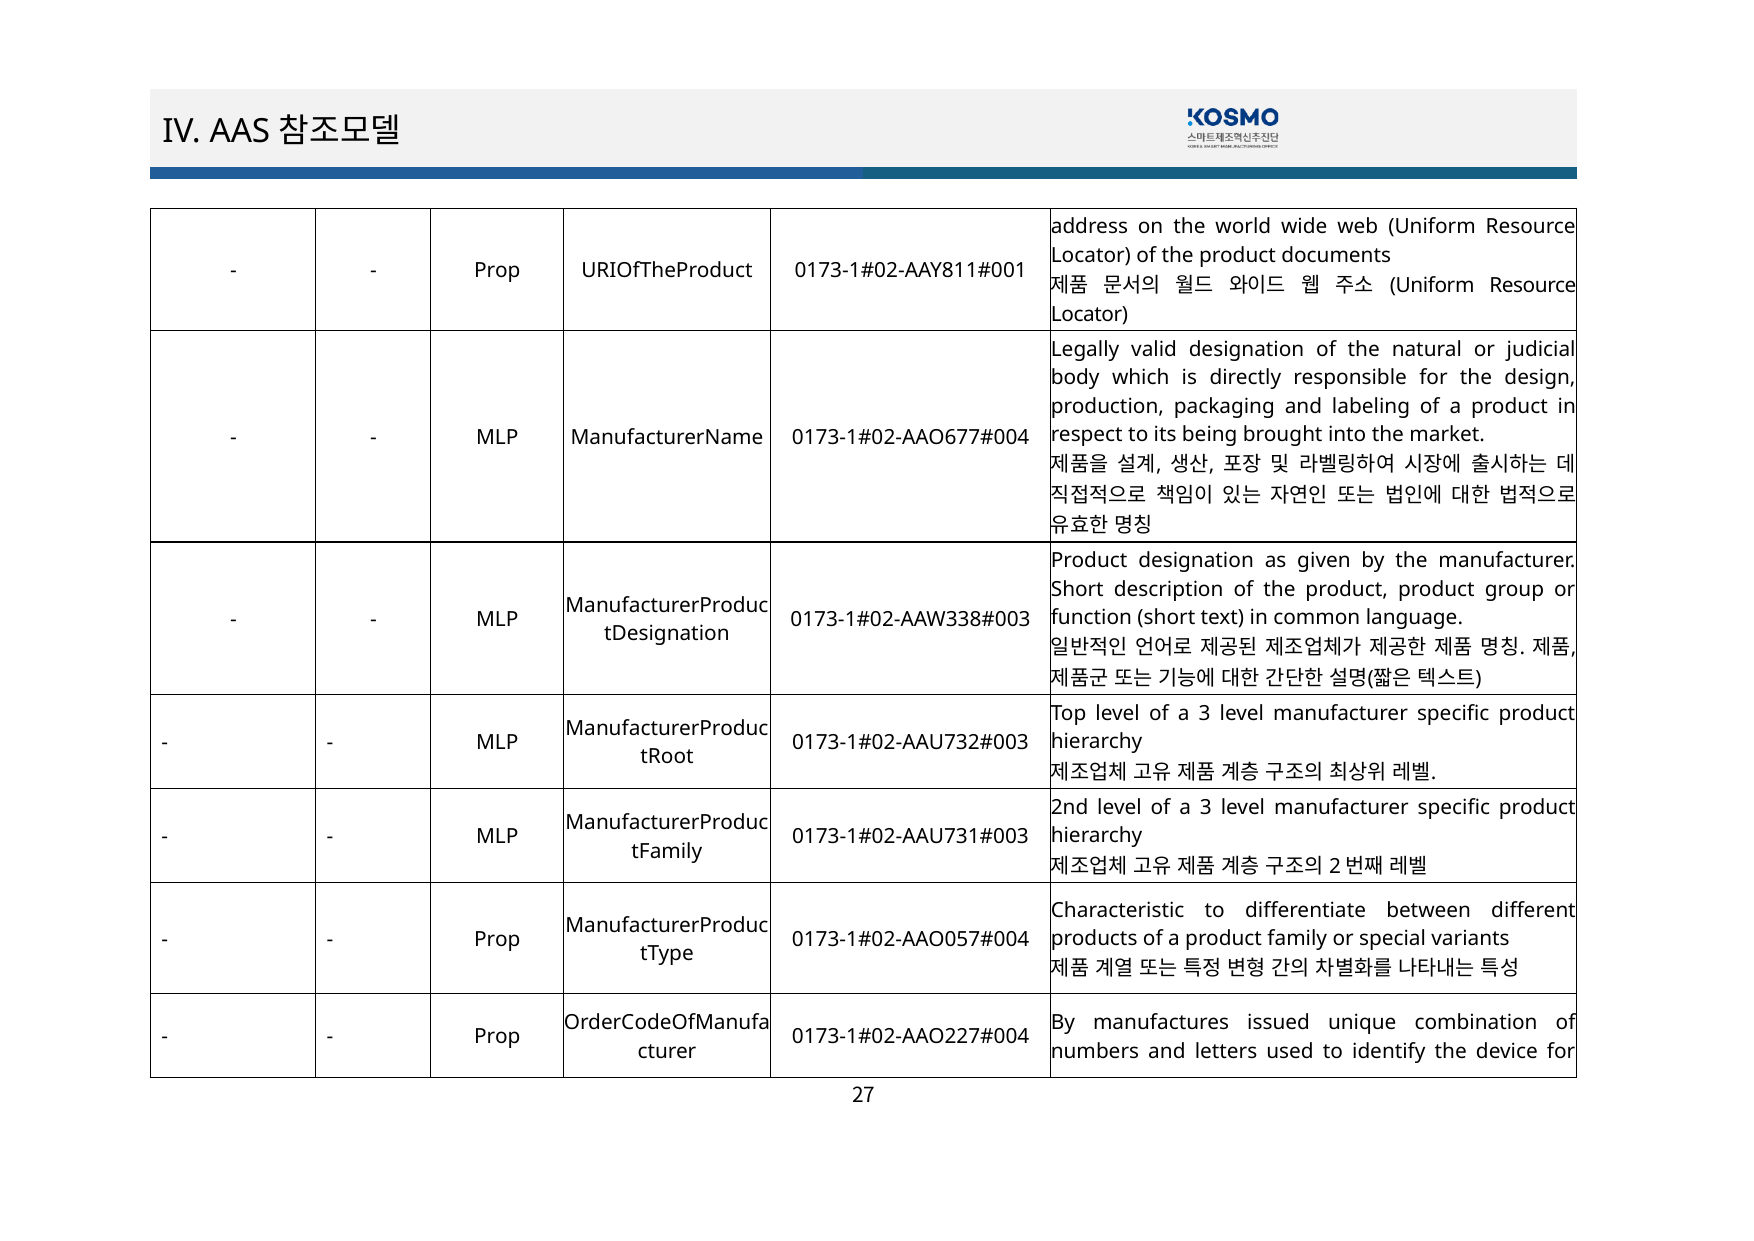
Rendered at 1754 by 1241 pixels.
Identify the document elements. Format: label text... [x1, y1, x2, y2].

table_cell 2nd level of a 3 level manufacturer specific product hierarchy 제조업체 고유 제품 계층 구조의 2번째 레벨 [1051, 789, 1576, 882]
table_cell ManufacturerProductFamily [564, 789, 770, 882]
table_cell 0173-1#02-AAO227#004 [771, 994, 1050, 1077]
table_cell MLP [431, 331, 563, 541]
table_cell - [316, 789, 430, 882]
table_cell ManufacturerName [564, 331, 770, 541]
table_cell address on the world wide web (Uniform Resource Locator) of the product documents 제품 문서의 월드 와이드 웹 주소 (Uniform Resource Locator) [1051, 209, 1576, 330]
table_cell 0173-1#02-AAU732#003 [771, 695, 1050, 788]
table_cell OrderCodeOfManufacturer [564, 994, 770, 1077]
picture [1187, 108, 1279, 148]
table_cell MLP [431, 789, 563, 882]
table_cell Characteristic to differentiate between different products of a product family or special variants 제품 계열 또는 특정 변형 간의 차별화를 나타내는 특성 [1051, 883, 1576, 993]
table_cell Prop [431, 994, 563, 1077]
table_cell - [316, 695, 430, 788]
table_cell - [151, 994, 315, 1077]
table_cell Legally valid designation of the natural or judicial body which is directly responsible for the design, production, packaging and labeling of a product in respect to its being brought into the market. 제품을 설계, 생산, 포장 및 라벨링하여 시장에 출시하는 데 직접적으로 책임이 있는 자연인 또는 법인에 대한 법적으로 유효한 명칭 [1051, 331, 1576, 541]
table_cell - [151, 789, 315, 882]
table_cell - [151, 883, 315, 993]
table_cell 0173-1#02-AAO057#004 [771, 883, 1050, 993]
table_cell 0173-1#02-AAY811#001 [771, 209, 1050, 330]
table_cell ManufacturerProductDesignation [564, 543, 770, 694]
table_cell URIOfTheProduct [564, 209, 770, 330]
table_cell - [316, 209, 430, 330]
table_cell MLP [431, 543, 563, 694]
table_cell - [316, 994, 430, 1077]
table_cell Prop [431, 883, 563, 993]
table_cell 0173-1#02-AAW338#003 [771, 543, 1050, 694]
table_cell - [151, 543, 315, 694]
table_cell Top level of a 3 level manufacturer specific product hierarchy 제조업체 고유 제품 계층 구조의 최상위 레벨. [1051, 695, 1576, 788]
table_cell - [151, 209, 315, 330]
table_cell ManufacturerProductType [564, 883, 770, 993]
table_cell - [151, 331, 315, 541]
table_cell - [151, 695, 315, 788]
table_cell Prop [431, 209, 563, 330]
table_cell 0173-1#02-AAO677#004 [771, 331, 1050, 541]
table_cell Product designation as given by the manufacturer. Short description of the product, product group or function (short text) in common language. 일반적인 언어로 제공된 제조업체가 제공한 제품 명칭. 제품, 제품군 또는 기능에 대한 간단한 설명(짧은 텍스트) [1051, 543, 1576, 694]
table_cell MLP [431, 695, 563, 788]
table_cell - [316, 331, 430, 541]
table_cell - [316, 883, 430, 993]
table_cell ManufacturerProductRoot [564, 695, 770, 788]
table_cell - [316, 543, 430, 694]
table_cell 0173-1#02-AAU731#003 [771, 789, 1050, 882]
